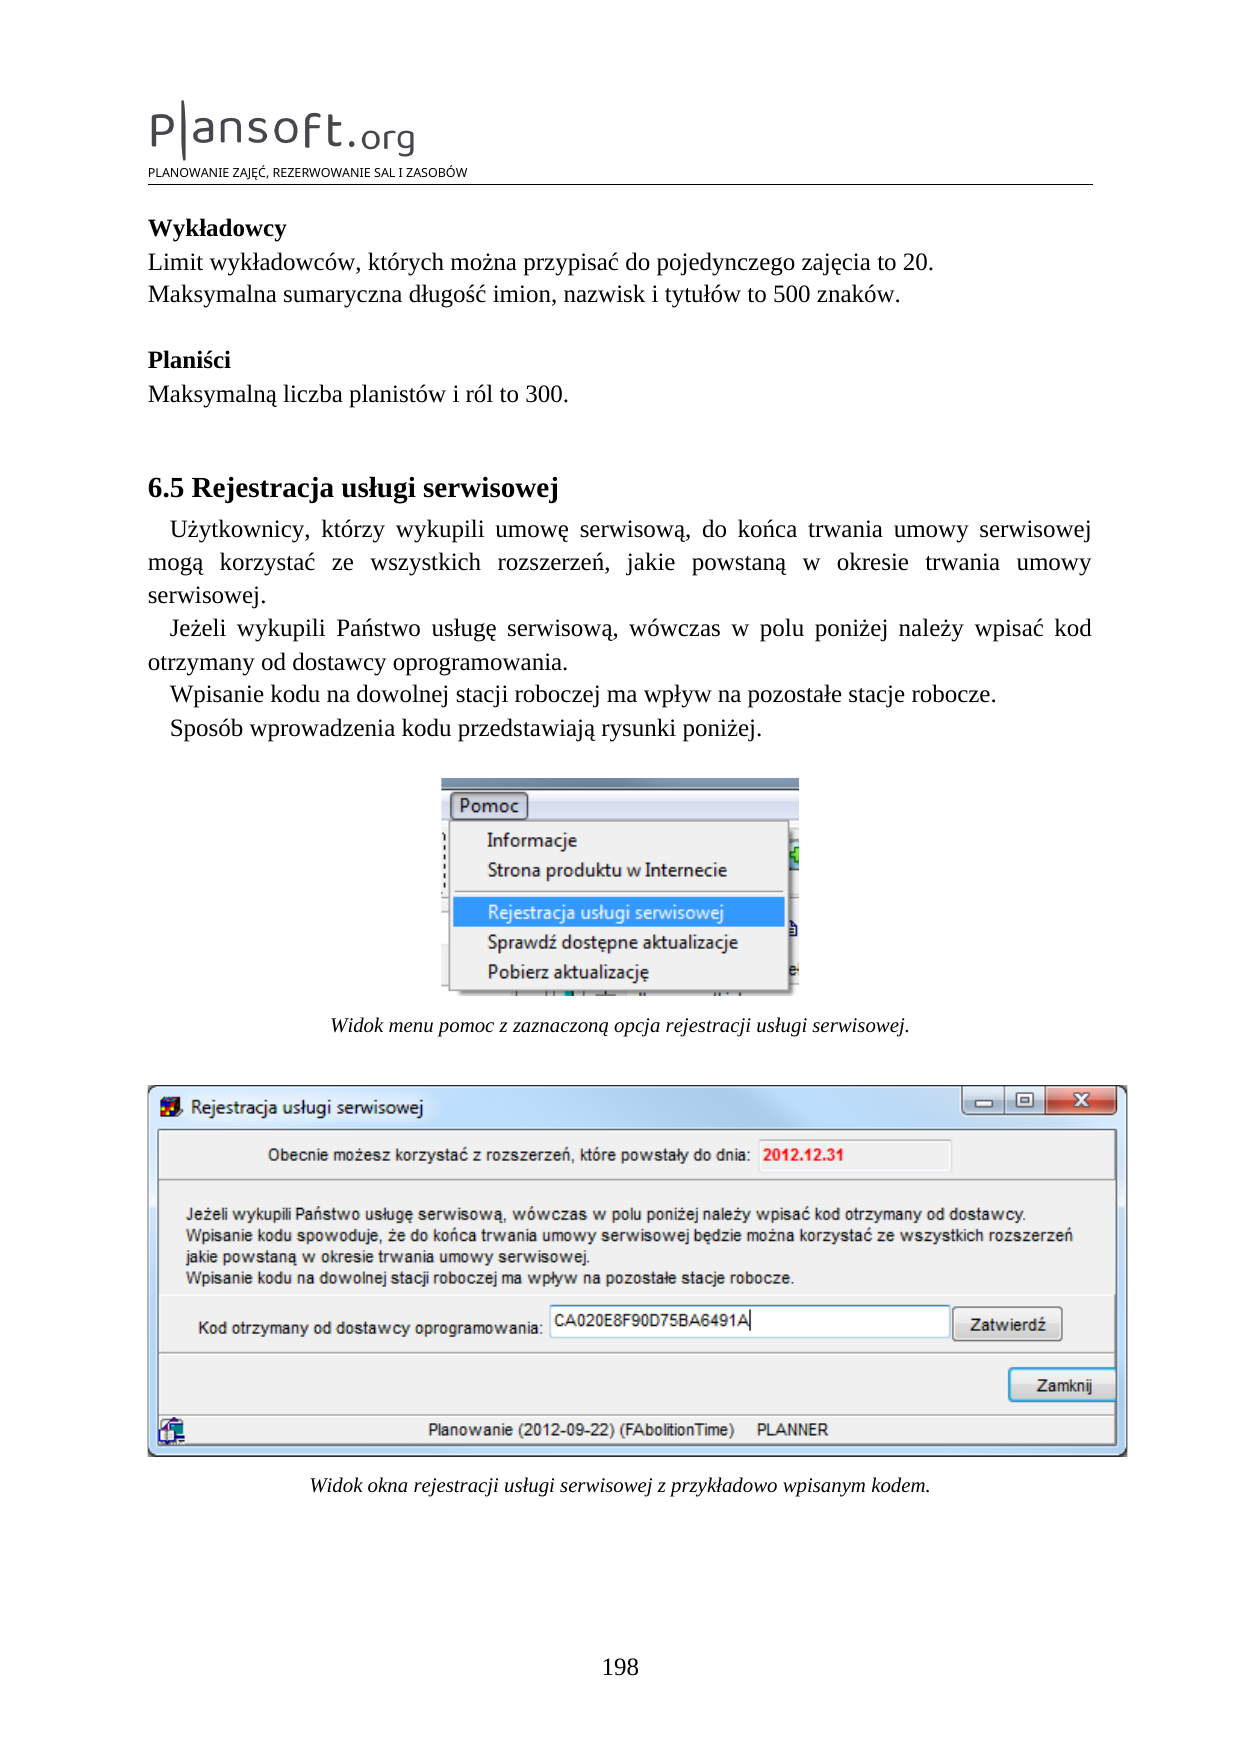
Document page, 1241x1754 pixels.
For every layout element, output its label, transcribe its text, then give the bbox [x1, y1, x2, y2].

text Użytkownicy, którzy wykupili umowę serwisową, do końca trwania umowy serwisowej mogą korzystać ze wszystkich rozszerzeń, jakie powstaną w okresie trwania umowy serwisowej. [148, 514, 1093, 609]
picture [147, 73, 418, 165]
text Widok menu pomoc z zaznaczoną opcja rejestracji usługi serwisowej. [148, 1013, 1093, 1037]
text Limit wykładowców, których można przypisać do pojedynczego zajęcia to 20. [148, 247, 1093, 275]
picture [441, 778, 799, 996]
text Maksymalna sumaryczna długość imion, nazwisk i tytułów to 500 znaków. [148, 279, 1093, 308]
text Wpisanie kodu na dowolnej stacji roboczej ma wpływ na pozostałe stacje robocze. [148, 679, 1093, 708]
text Planiści [148, 346, 1093, 374]
text Maksymalną liczba planistów i ról to 300. [148, 379, 1093, 407]
picture [147, 1085, 1128, 1457]
text Jeżeli wykupili Państwo usługę serwisową, wówczas w polu poniżej należy wpisać kod otrzymany od dostawcy oprogramowania. [148, 613, 1093, 675]
text Widok okna rejestracji usługi serwisowej z przykładowo wpisanym kodem. [148, 1473, 1093, 1497]
text Sposób wprowadzenia kodu przedstawiają rysunki poniżej. [148, 713, 1093, 741]
subtitle Rejestracja usługi serwisowej [148, 470, 1093, 503]
text Wykładowcy [148, 213, 1093, 242]
